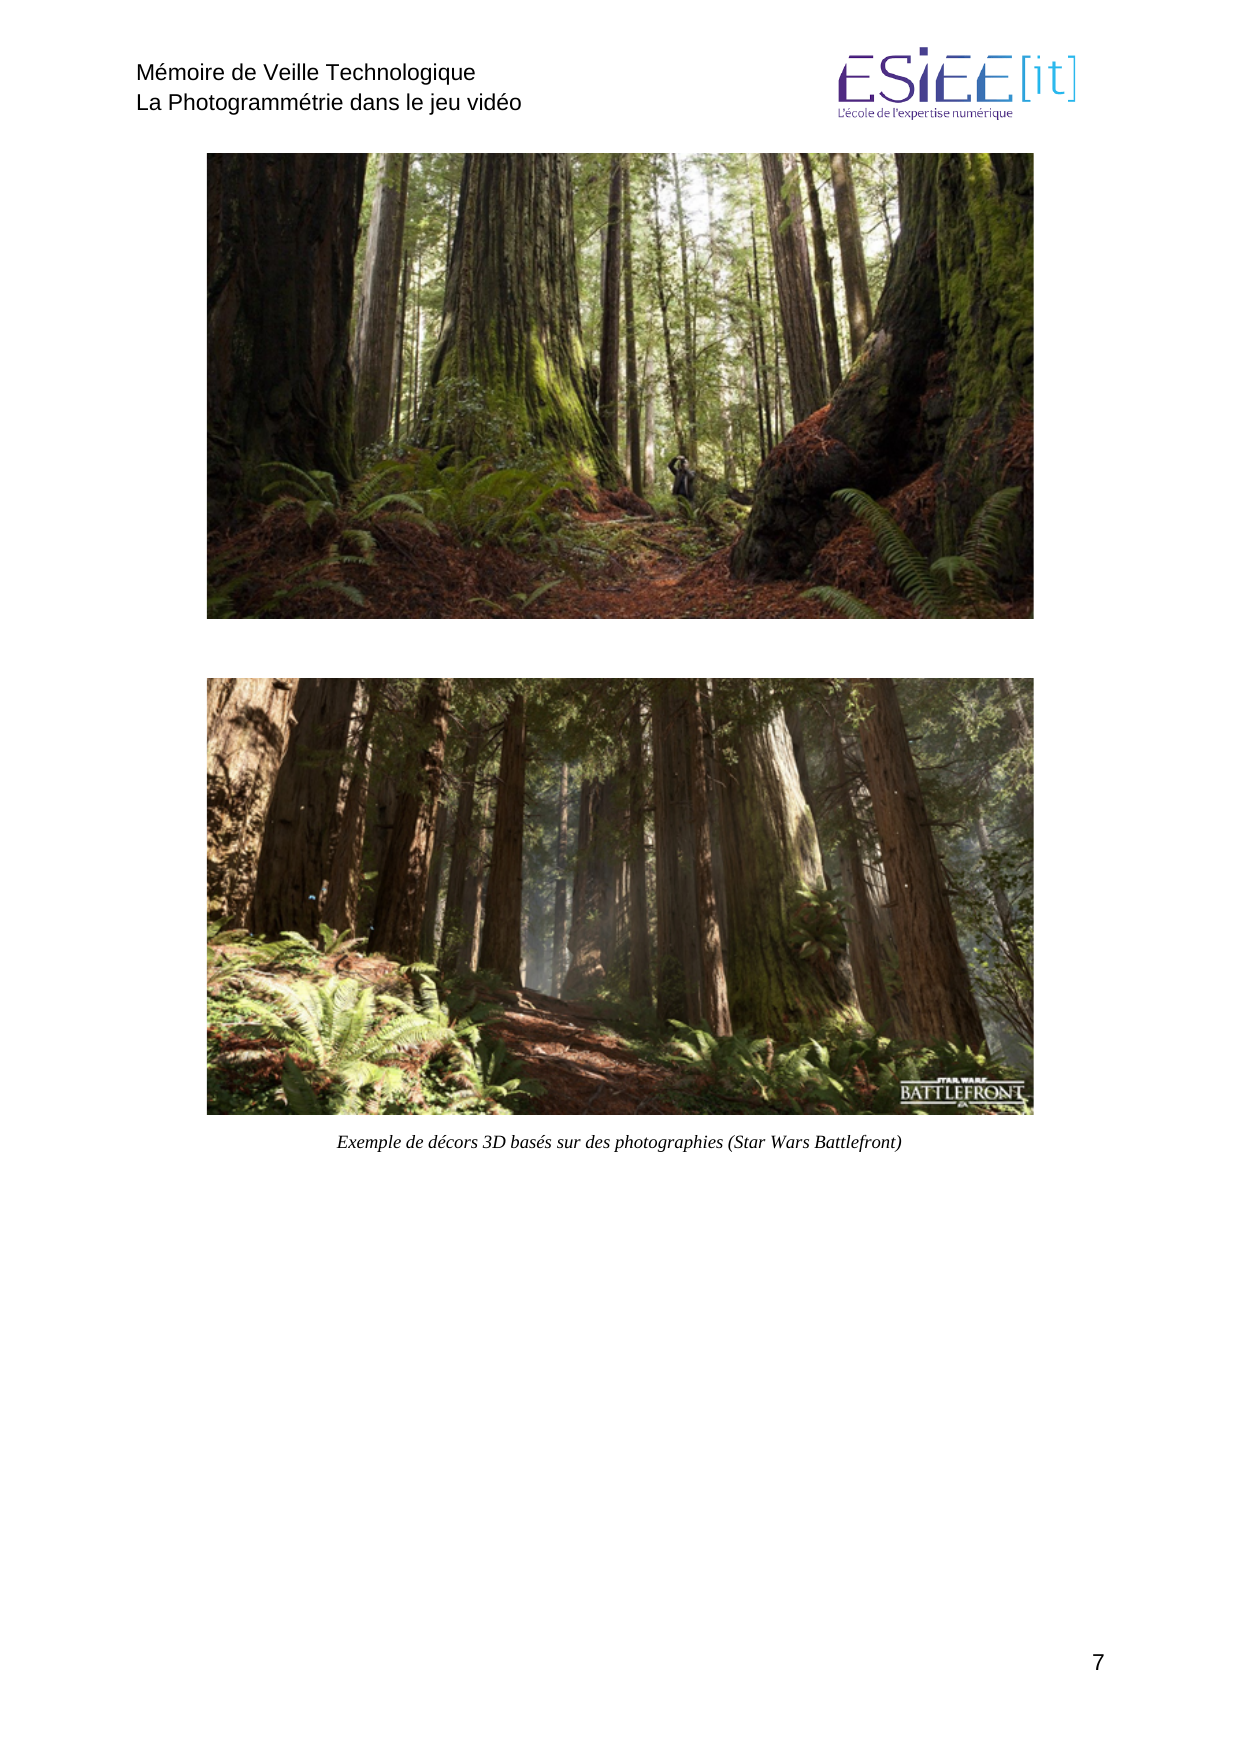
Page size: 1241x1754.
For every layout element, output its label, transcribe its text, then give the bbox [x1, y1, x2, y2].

picture [838, 47, 1075, 120]
text Exemple de décors 3D basés sur des photographies (Star Wars Battlefront) [136, 1131, 1104, 1152]
picture [206, 678, 1034, 1115]
picture [206, 153, 1034, 619]
